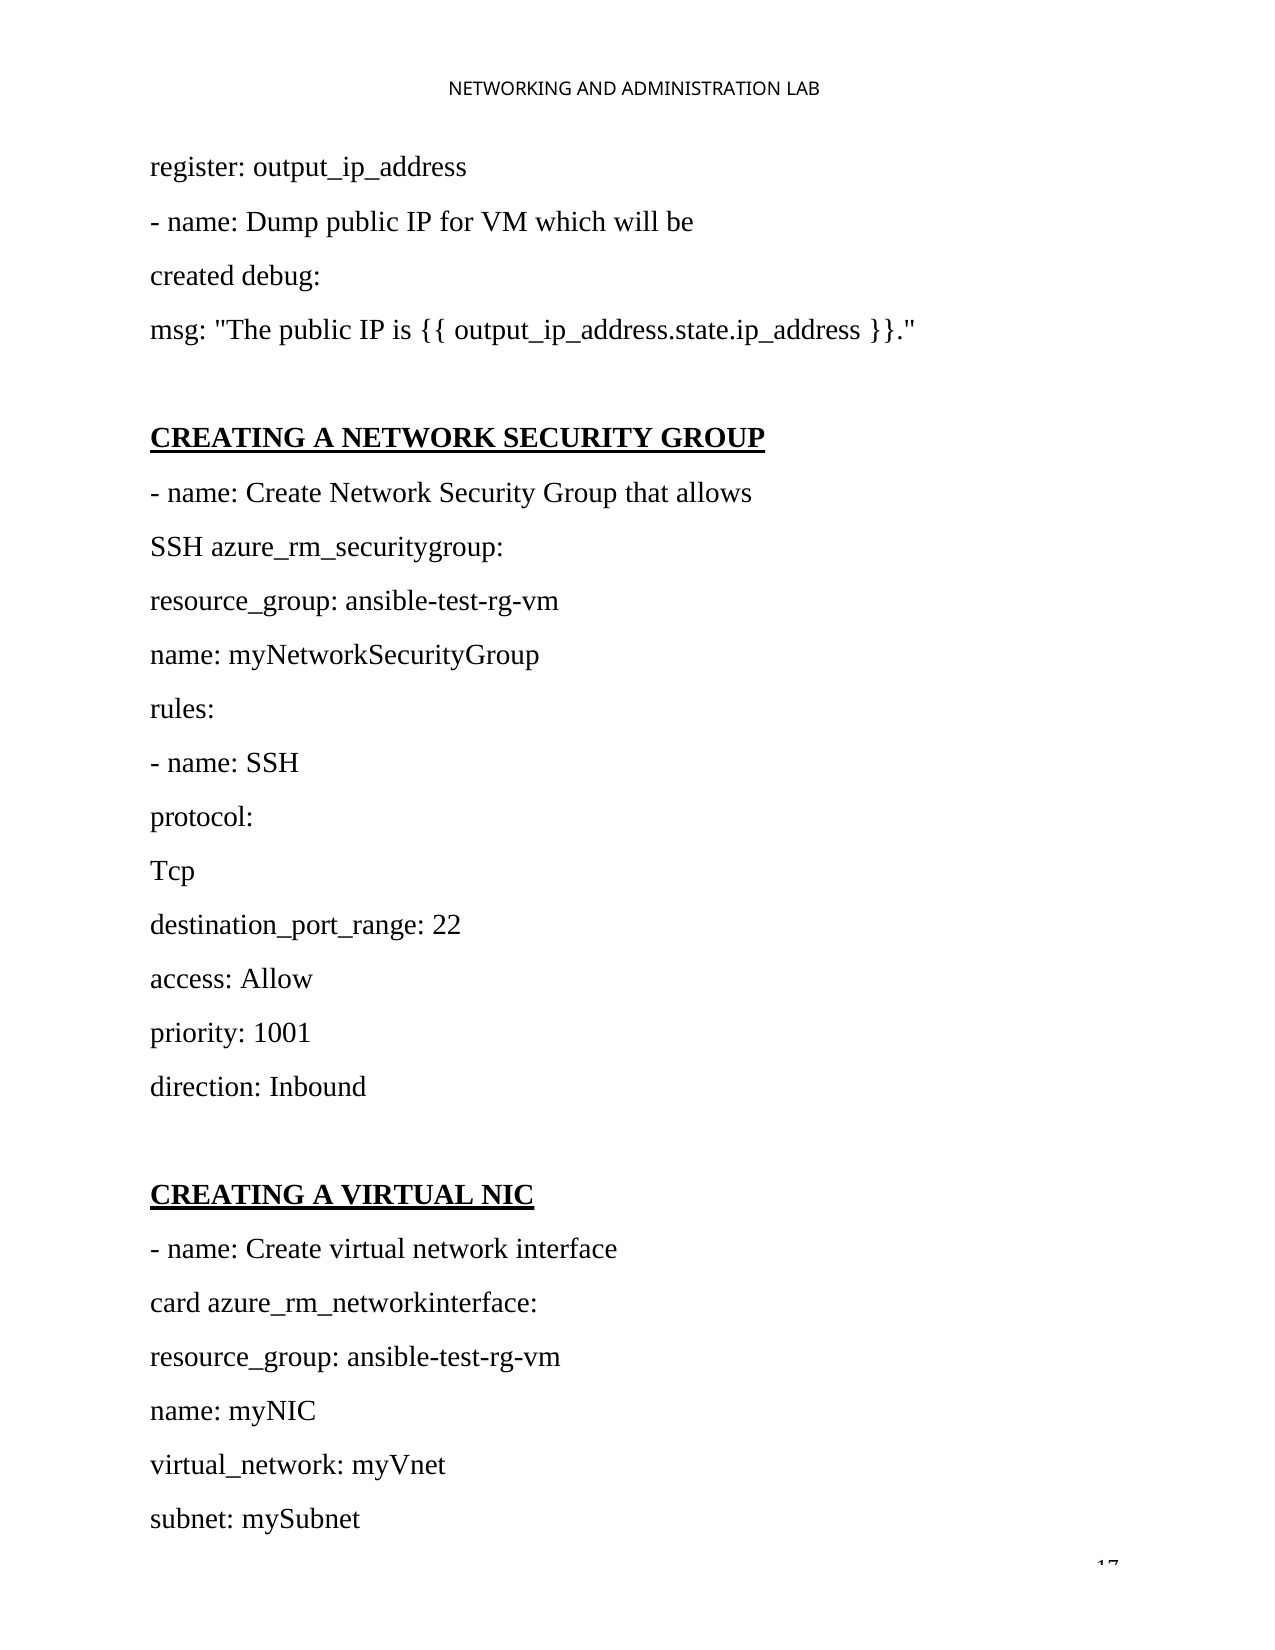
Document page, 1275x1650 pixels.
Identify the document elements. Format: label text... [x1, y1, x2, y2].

list name: Create virtual network interface card azure_rm_networkinterface: resource_group: ansible-test-rg-vm [150, 1232, 675, 1373]
text msg: "The public IP is {{ output_ip_address.state.ip_address }}." [150, 312, 1275, 345]
list name: Dump public IP for VM which will be created debug: [150, 204, 783, 291]
text name: myNIC virtual_network: myVnet subnet: mySubnet [150, 1393, 446, 1535]
list name: Create Network Security Group that allows SSH azure_rm_securitygroup: [150, 475, 812, 562]
text register: output_ip_address [150, 149, 1275, 183]
subtitle CREATING A NETWORK SECURITY GROUP [150, 421, 1275, 454]
text priority: 1001 direction: Inbound [150, 1015, 367, 1102]
text resource_group: ansible-test-rg-vm name: myNetworkSecurityGroup rules: [150, 583, 561, 724]
subtitle CREATING A VIRTUAL NIC [150, 1177, 1275, 1211]
text destination_port_range: 22 access: Allow [150, 907, 512, 994]
list name: SSH protocol: Tcp [150, 745, 306, 886]
